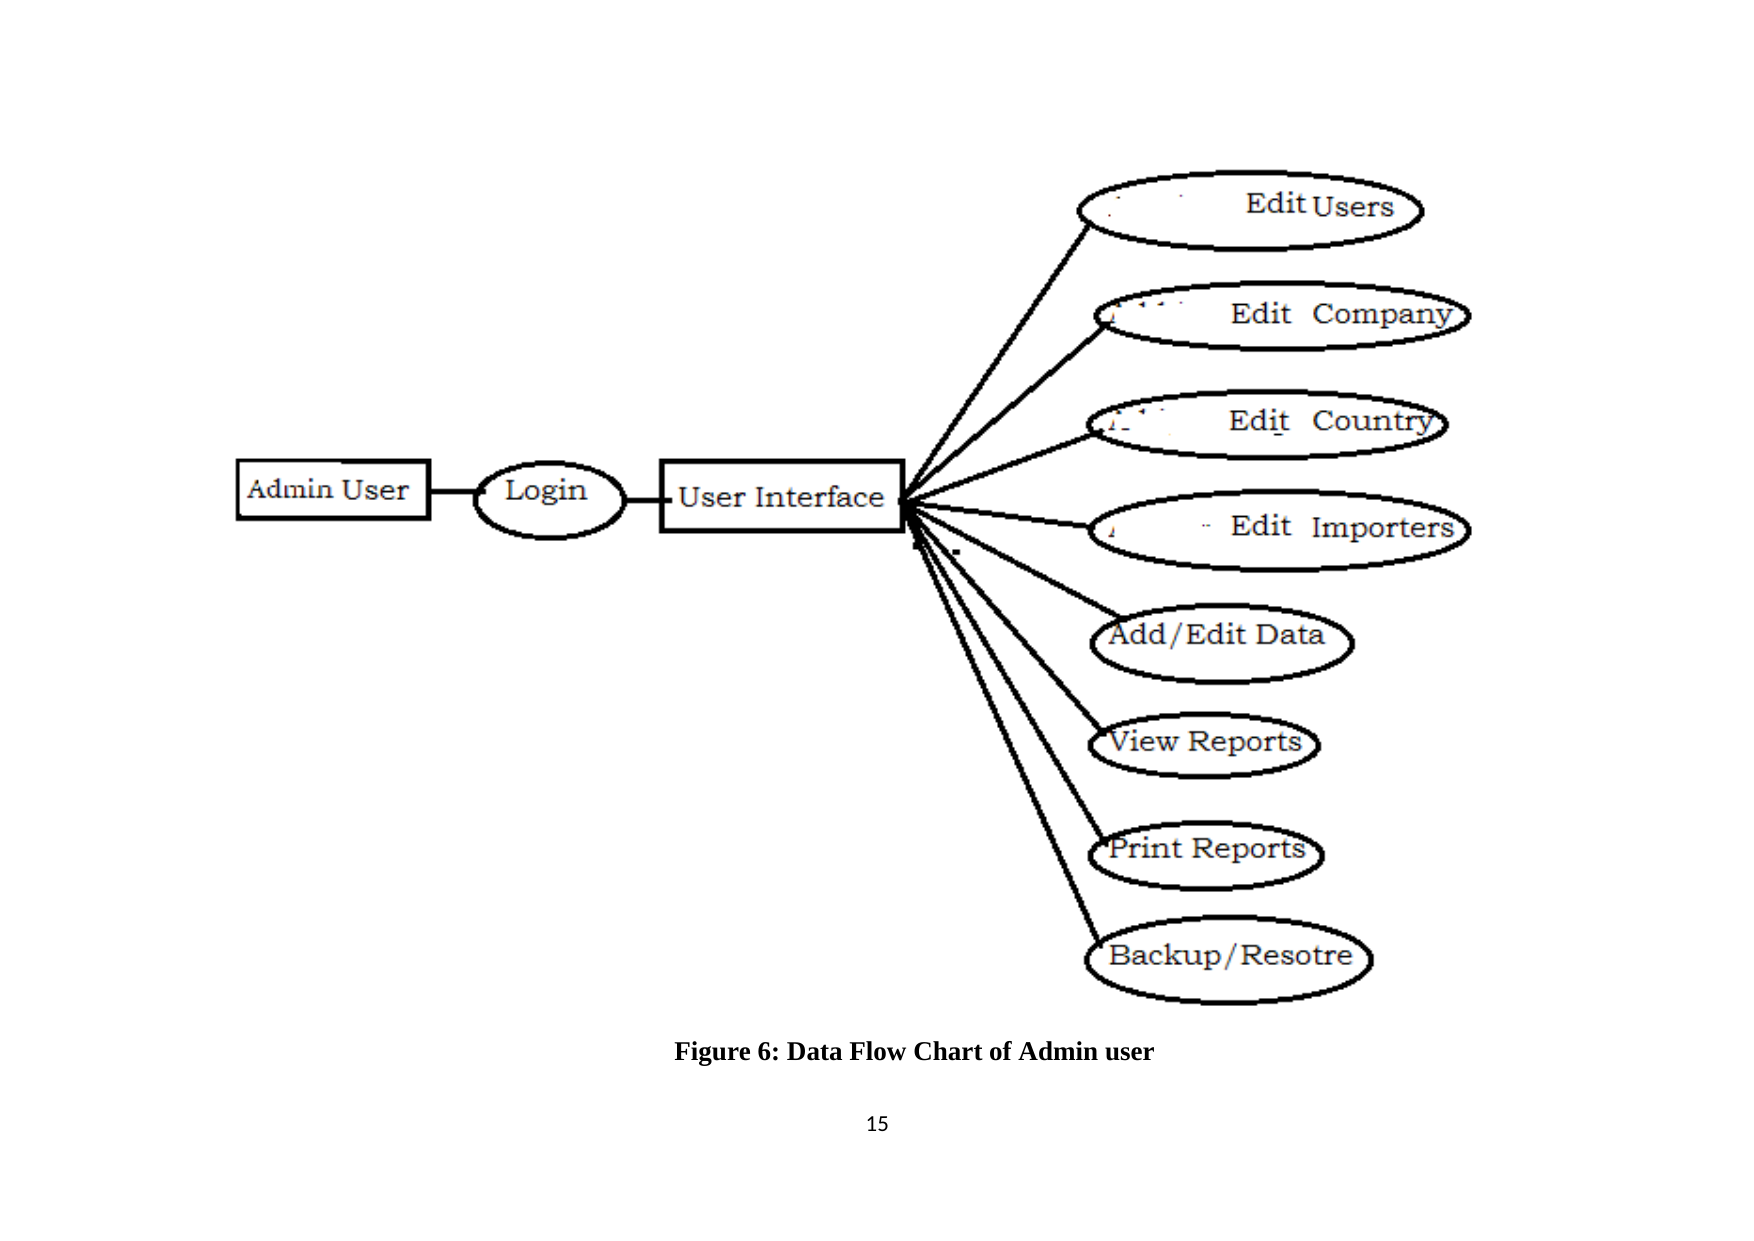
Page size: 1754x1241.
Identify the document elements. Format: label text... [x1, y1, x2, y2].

text Figure 6: Data Flow Chart of Admin user [225, 1036, 1604, 1067]
picture [225, 150, 1487, 1022]
